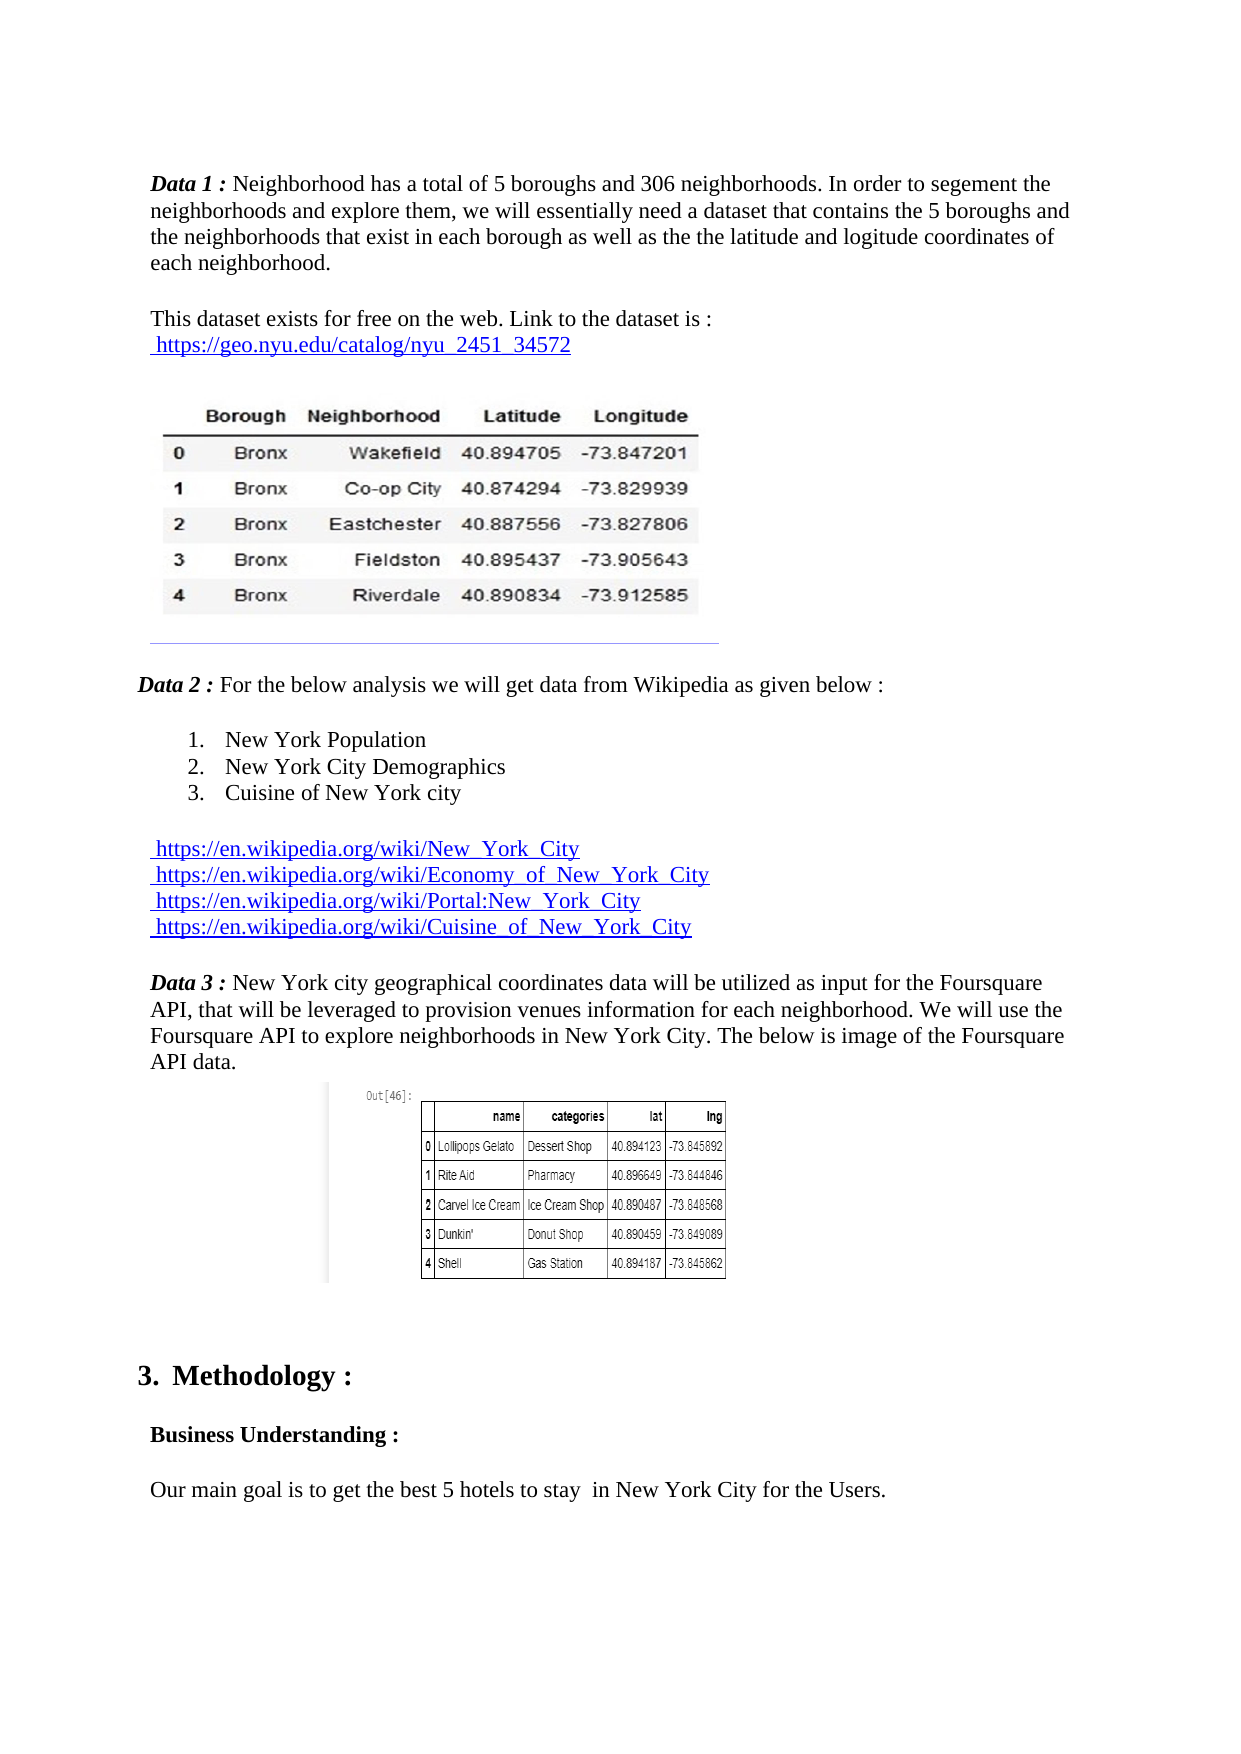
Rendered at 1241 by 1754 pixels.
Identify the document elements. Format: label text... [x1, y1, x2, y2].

text Data 3 : New York city geographical coordinates data will be utilized as input for the Foursquare API, that will be leveraged to provision venues information for each neighborhood. We will use the Foursquare API to explore neighborhoods in New York City. The below is image of the Foursquare API data. [150, 969, 1083, 1075]
text This dataset exists for free on the web. Link to the dataset is : [150, 305, 1101, 331]
list New York Population [187, 727, 1101, 753]
subtitle Business Understanding : [150, 1422, 1101, 1448]
text https://en.wikipedia.org/wiki/New_York_City [150, 835, 1101, 861]
picture [149, 387, 719, 644]
list Cuisine of New York city [187, 779, 1101, 806]
text https://en.wikipedia.org/wiki/Portal:New_York_City [150, 887, 1101, 914]
list New York City Demographics [187, 753, 1101, 779]
text https://en.wikipedia.org/wiki/Cuisine_of_New_York_City [150, 914, 1101, 940]
text Our main goal is to get the best 5 hotels to stay in New York City for the Users. [150, 1477, 1042, 1503]
text Data 2 : For the below analysis we will get data from Wikipedia as given below : [137, 671, 1101, 697]
subtitle Methodology : [137, 1358, 1101, 1392]
text https://geo.nyu.edu/catalog/nyu_2451_34572 [150, 331, 1101, 358]
text https://en.wikipedia.org/wiki/Economy_of_New_York_City [150, 861, 1101, 887]
text Data 1 : Neighborhood has a total of 5 boroughs and 306 neighborhoods. In order to segement the neighborhoods and explore them, we will essentially need a dataset that contains the 5 boroughs and the neighborhoods that exist in each borough as well as the the latitude and logitude coordinates of each neighborhood. [150, 170, 1072, 276]
